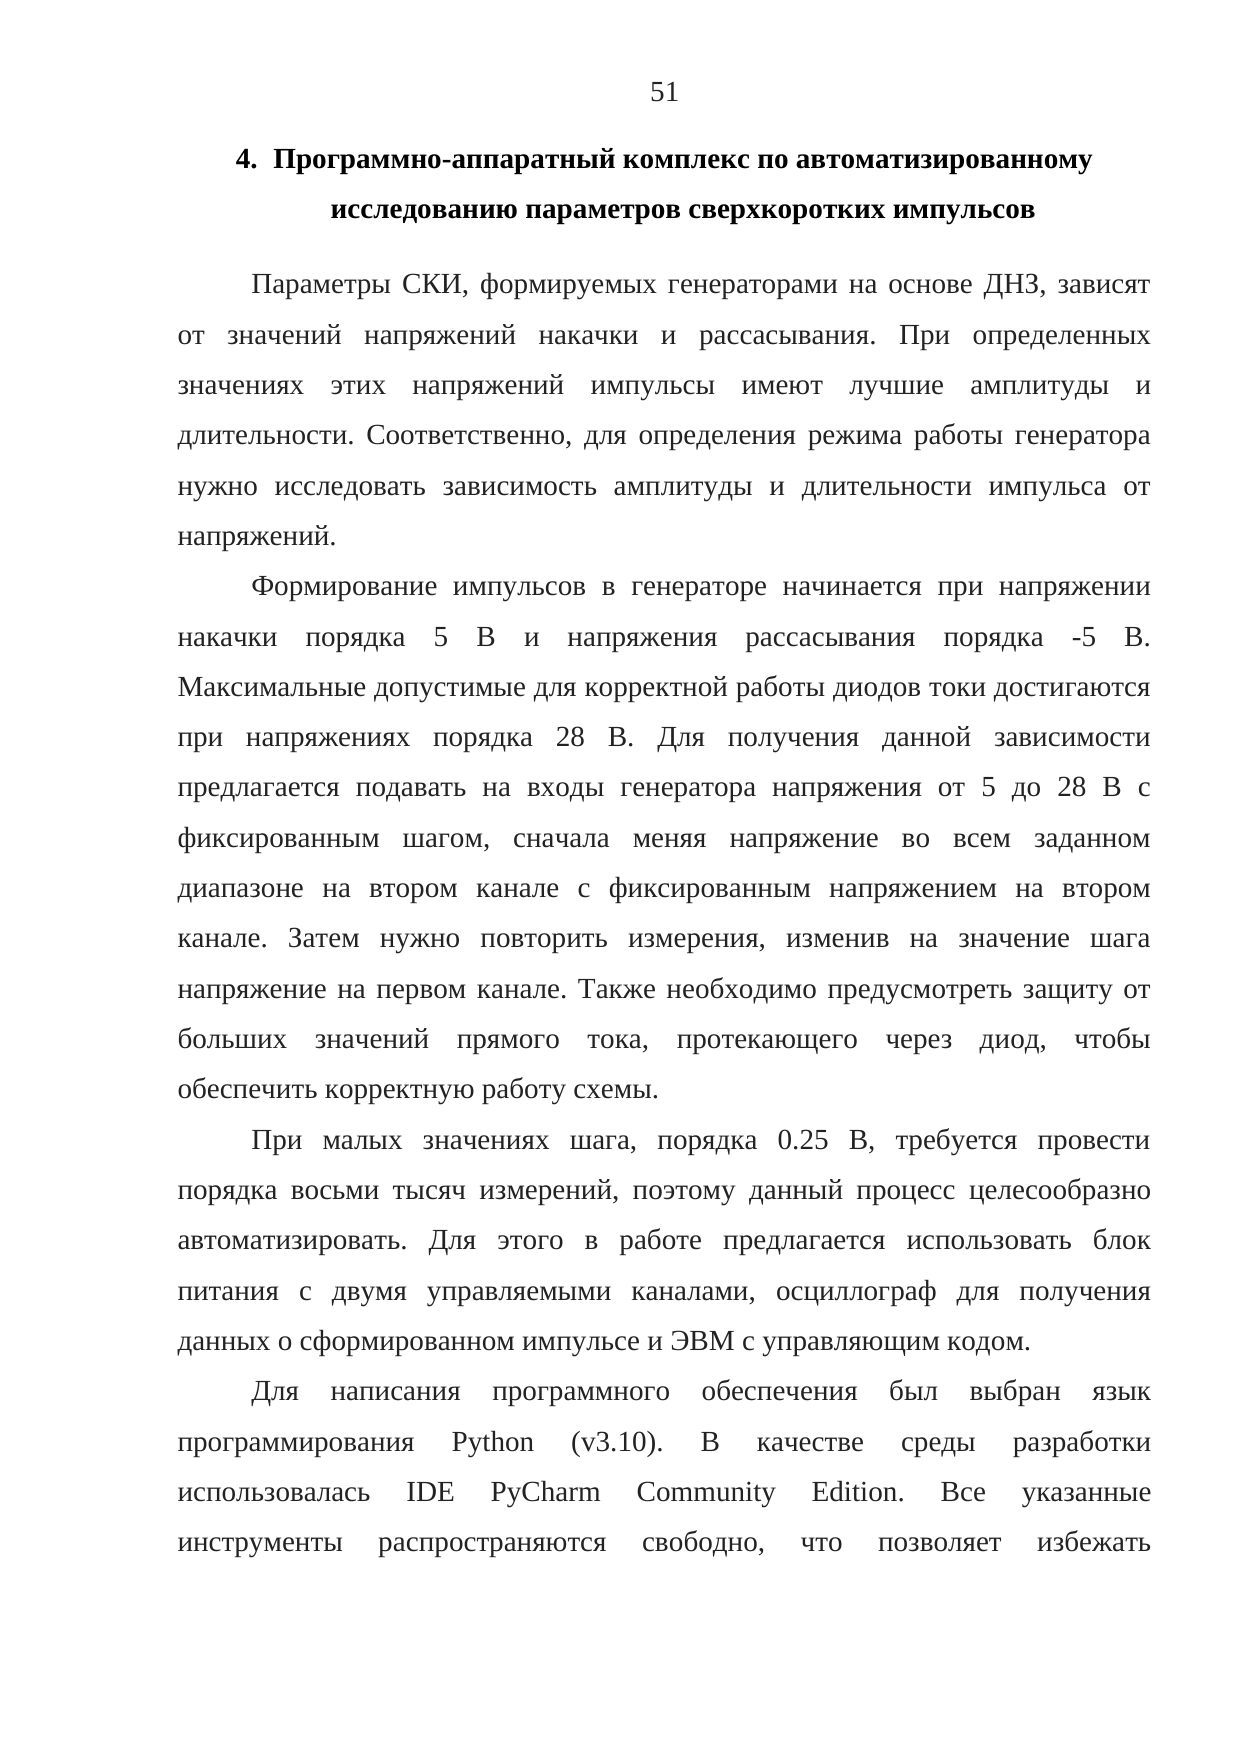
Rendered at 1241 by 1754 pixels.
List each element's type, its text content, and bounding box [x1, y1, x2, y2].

text Формирование импульсов в генераторе начинается при напряжении накачки порядка 5 В и напряжения рассасывания порядка -5 В. Максимальные допустимые для корректной работы диодов токи достигаются при напряжениях порядка 28 В. Для получения данной зависимости предлагается подавать на входы генератора напряжения от 5 до 28 В с фиксированным шагом, сначала меняя напряжение во всем заданном диапазоне на втором канале с фиксированным напряжением на втором канале. Затем нужно повторить измерения, изменив на значение шага напряжение на первом канале. Также необходимо предусмотреть защиту от больших значений прямого тока, протекающего через диод, чтобы обеспечить корректную работу схемы. [177, 568, 1152, 1105]
text При малых значениях шага, порядка 0.25 В, требуется провести порядка восьми тысяч измерений, поэтому данный процесс целесообразно автоматизировать. Для этого в работе предлагается использовать блок питания с двумя управляемыми каналами, осциллограф для получения данных о сформированном импульсе и ЭВМ с управляющим кодом. [177, 1122, 1152, 1357]
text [177, 1373, 1152, 1558]
text Параметры СКИ, формируемых генераторами на основе ДНЗ, зависят от значений напряжений накачки и рассасывания. При определенных значениях этих напряжений импульсы имеют лучшие амплитуды и длительности. Соответственно, для определения режима работы генератора нужно исследовать зависимость амплитуды и длительности импульса от напряжений. [177, 266, 1152, 552]
subtitle Программно-аппаратный комплекс по автоматизированному исследованию параметров сверхкоротких импульсов [177, 141, 1152, 225]
